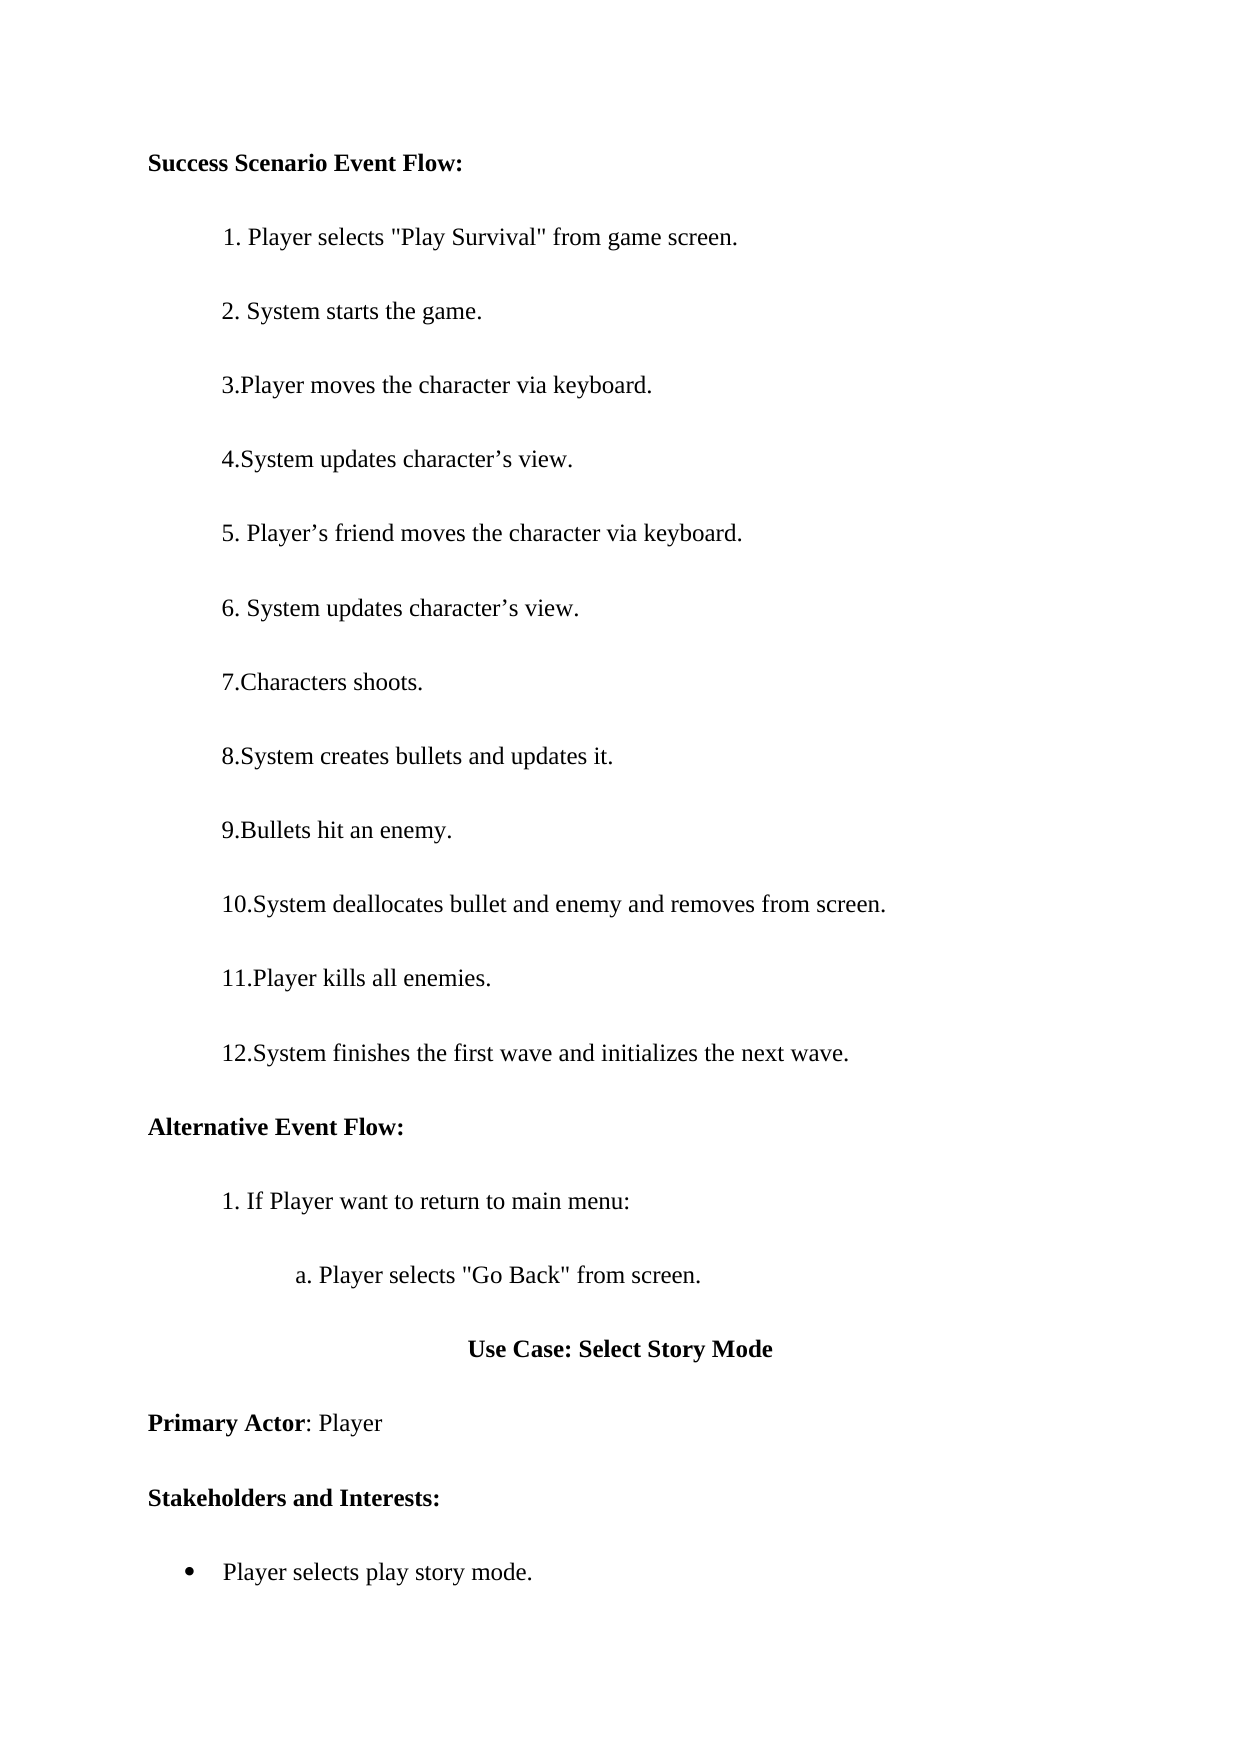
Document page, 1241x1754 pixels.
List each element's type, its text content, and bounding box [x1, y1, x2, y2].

list Player selects play story mode. [185, 1557, 1093, 1586]
text 1. Player selects "Play Survival" from game screen. [148, 222, 1093, 251]
text Stakeholders and Interests: [148, 1483, 1093, 1511]
text 4.System updates character’s view. [148, 444, 1093, 473]
text 11.Player kills all enemies. [148, 963, 1093, 992]
text 3.Player moves the character via keyboard. [148, 370, 1093, 399]
text Success Scenario Event Flow: [148, 148, 1093, 176]
text 9.Bullets hit an enemy. [148, 815, 1093, 844]
text 2. System starts the game. [148, 296, 1093, 325]
text Use Case: Select Story Mode [148, 1334, 1093, 1363]
text 8.System creates bullets and updates it. [148, 741, 1093, 770]
text Alternative Event Flow: [148, 1112, 1093, 1141]
text 7.Characters shoots. [148, 667, 1093, 696]
text Primary Actor: Player [148, 1408, 1093, 1437]
text 10.System deallocates bullet and enemy and removes from screen. [148, 889, 1093, 918]
text 6. System updates character’s view. [148, 593, 1093, 621]
text a. Player selects "Go Back" from screen. [148, 1260, 1093, 1289]
text 12.System finishes the first wave and initializes the next wave. [148, 1038, 1093, 1066]
text 1. If Player want to return to main menu: [148, 1186, 1093, 1215]
text 5. Player’s friend moves the character via keyboard. [148, 518, 1093, 547]
